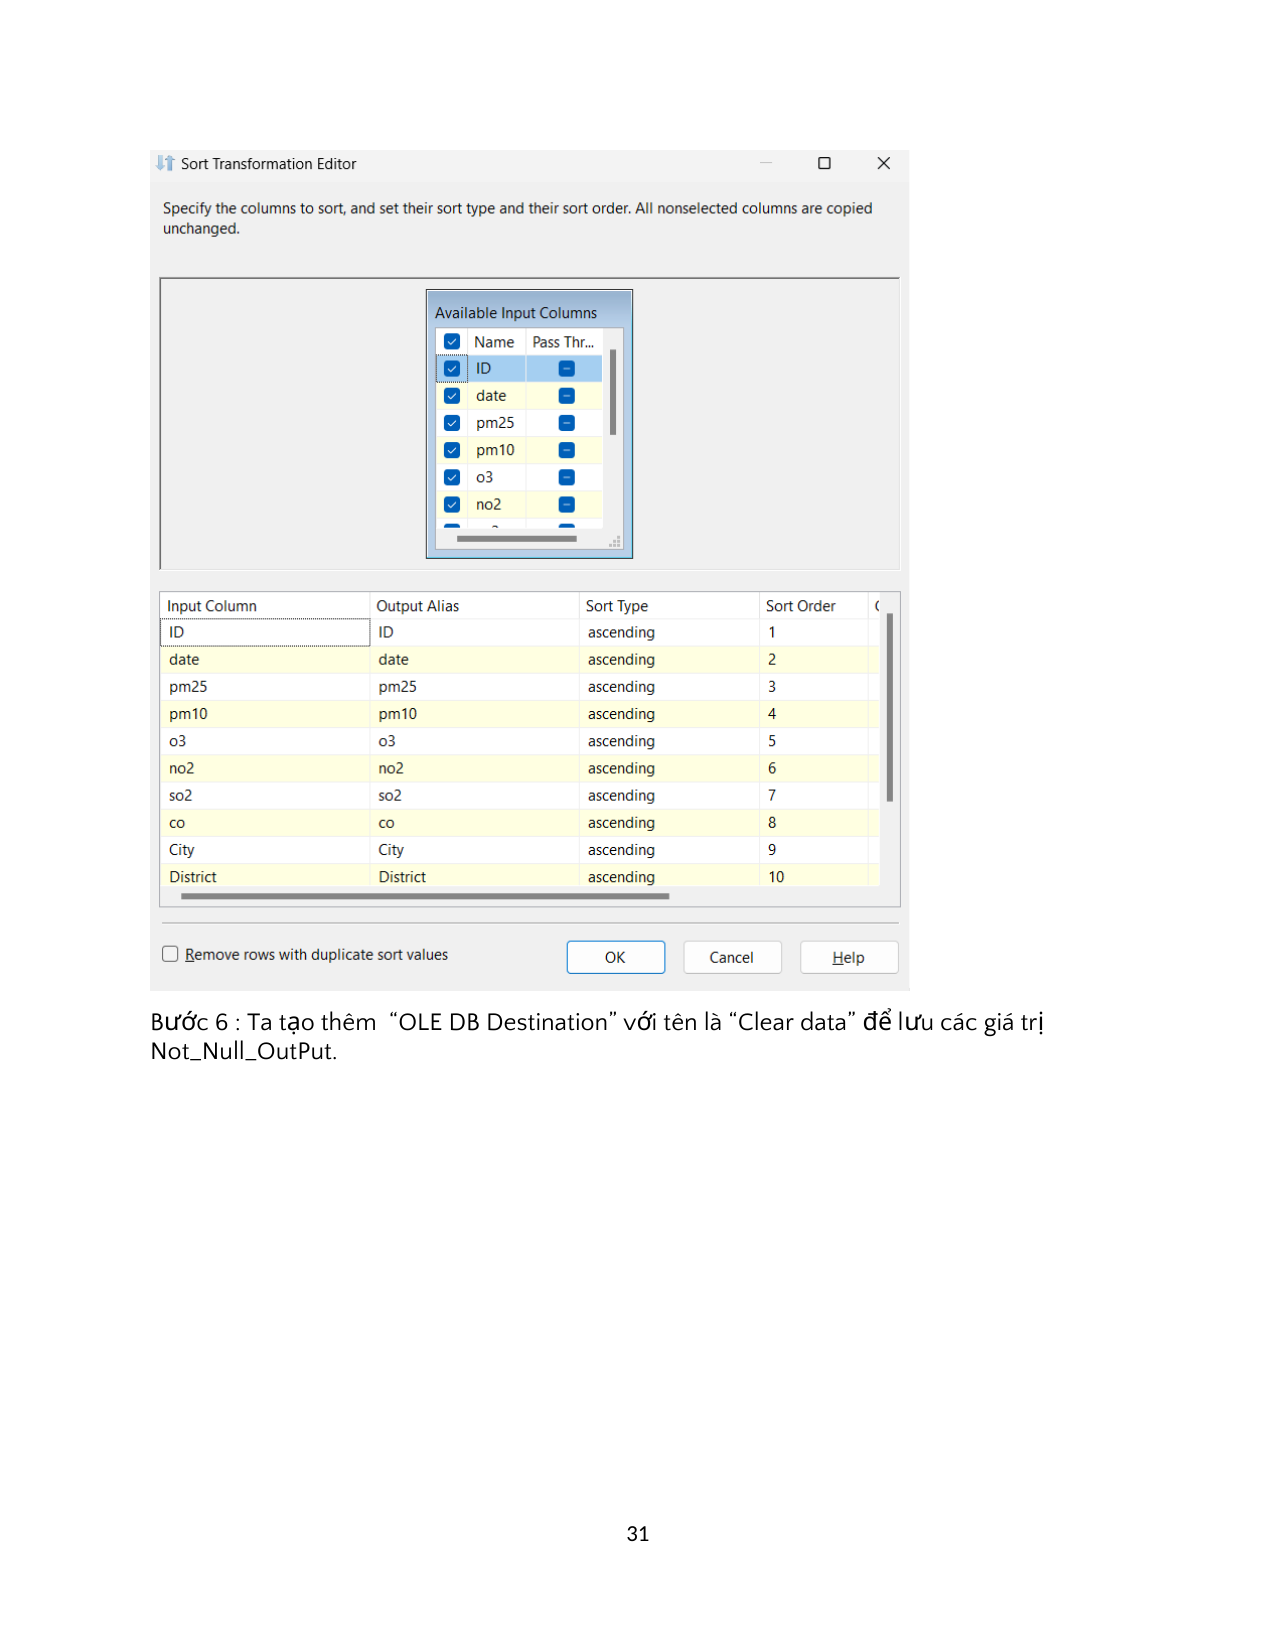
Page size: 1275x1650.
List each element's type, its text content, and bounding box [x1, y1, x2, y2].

text Bước 6 : Ta tạo thêm “OLE DB Destination” với tên là “Clear data” để lưu các giá trị Not_Null_OutPut. [150, 1009, 1125, 1066]
picture [150, 150, 910, 991]
